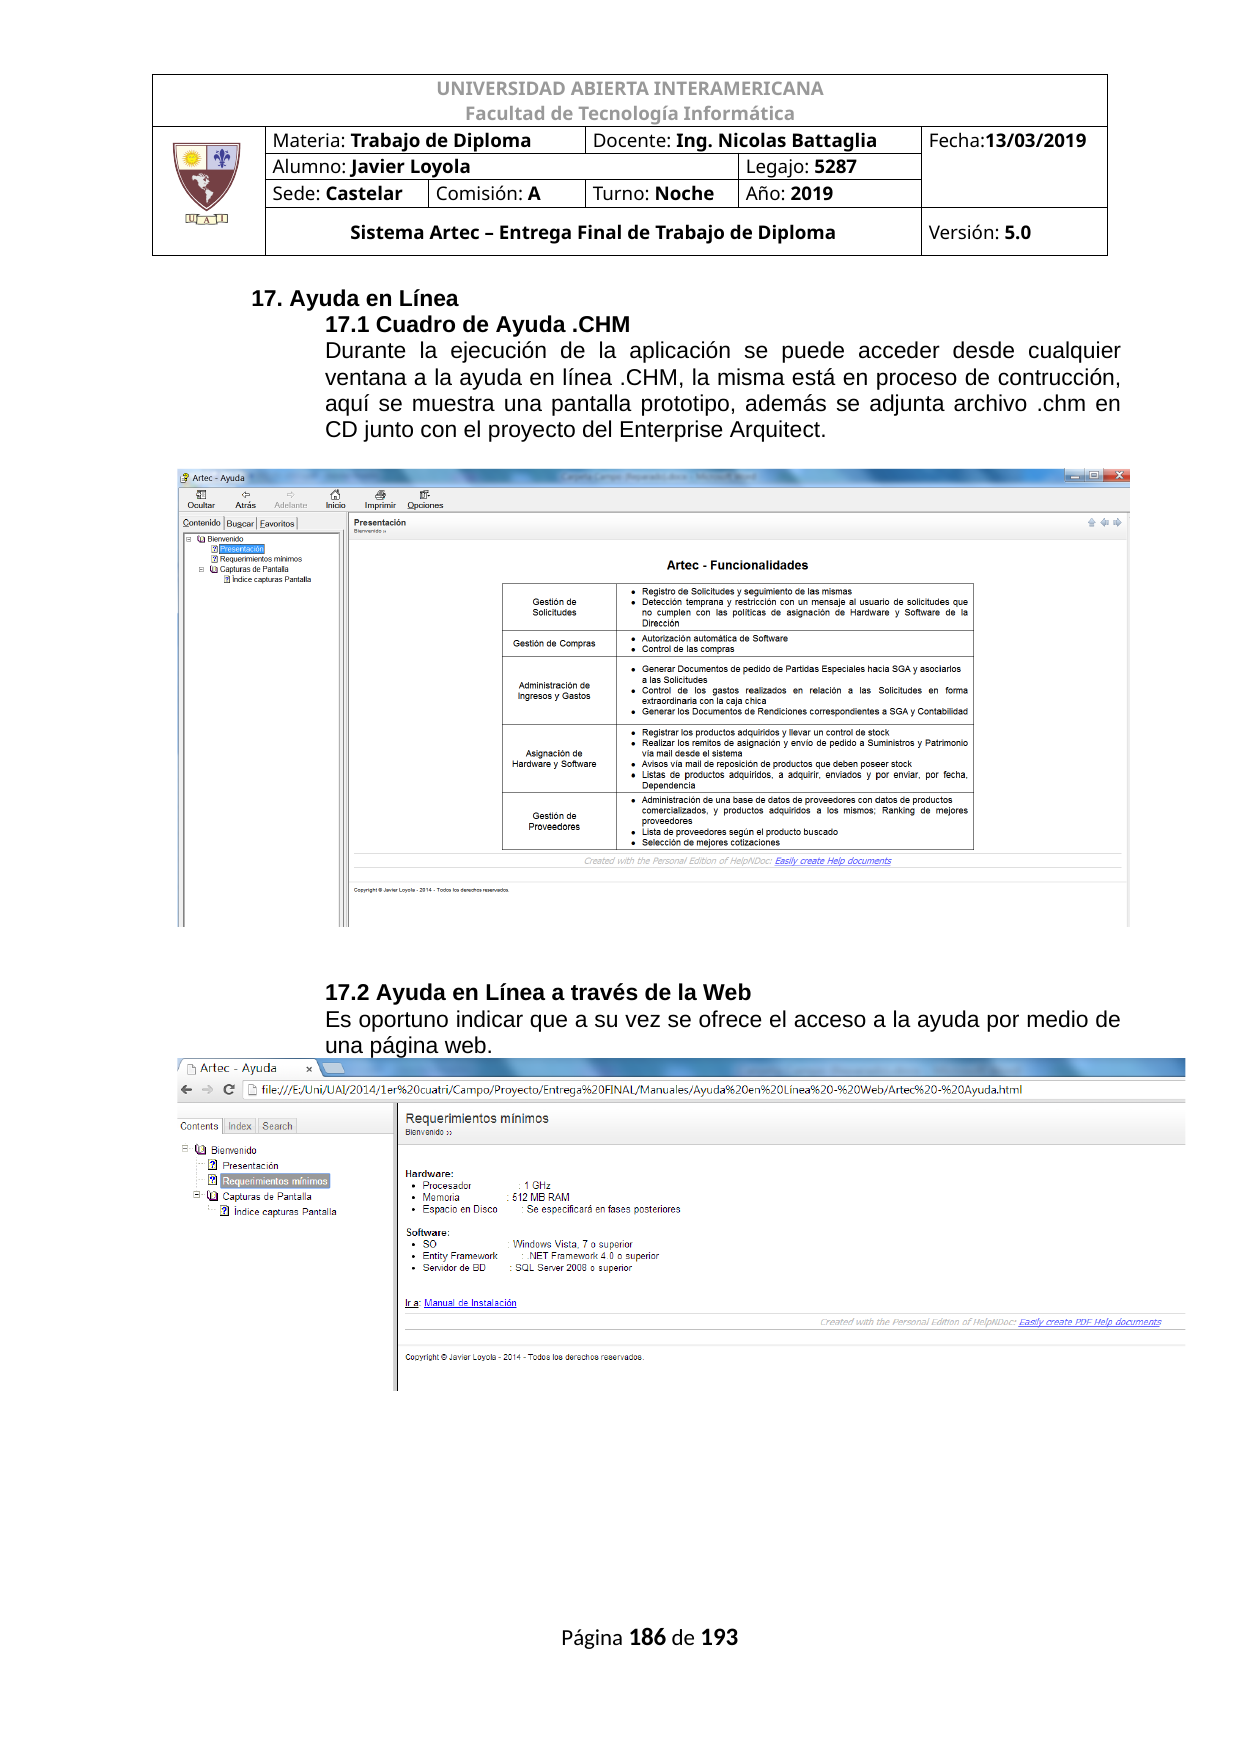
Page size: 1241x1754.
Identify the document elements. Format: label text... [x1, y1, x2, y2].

text 17.1 Cuadro de Ayuda .CHM [251, 311, 1122, 337]
text 17.2 Ayuda en Línea a través de la Web [177, 979, 1122, 1006]
picture [177, 468, 1130, 927]
picture [157, 136, 257, 228]
text Durante la ejecución de la aplicación se puede acceder desde cualquier ventana a la ayuda en línea .CHM, la misma está en proceso de contrucción, aquí se muestra una pantalla prototipo, además se adjunta archivo .chm en CD junto con el proyecto del Enterprise Arquitect. [325, 337, 1122, 443]
picture [177, 1058, 1186, 1391]
text Es oportuno indicar que a su vez se ofrece el acceso a la ayuda por medio de una página web. [325, 1006, 1122, 1058]
text 17. Ayuda en Línea [251, 284, 1122, 311]
